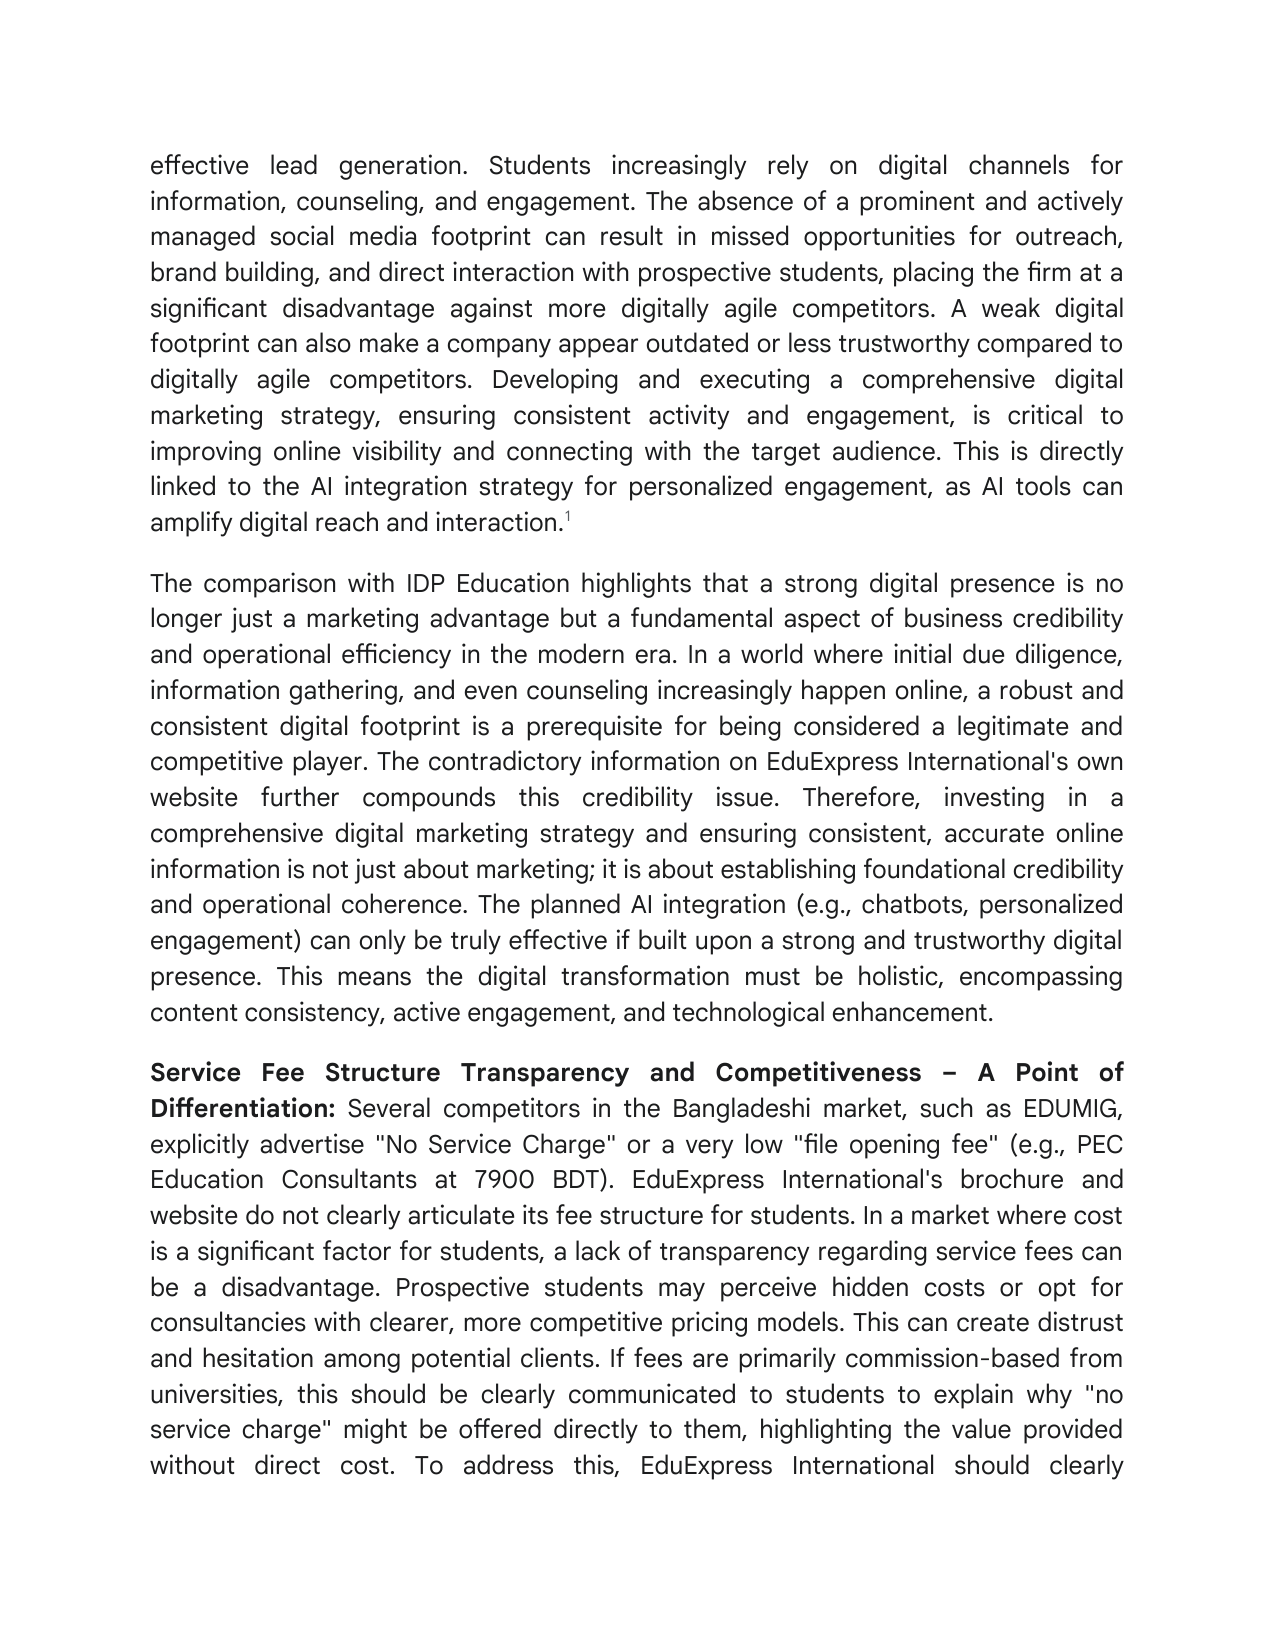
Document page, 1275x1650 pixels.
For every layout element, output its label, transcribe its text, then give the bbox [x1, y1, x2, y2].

text The comparison with IDP Education highlights that a strong digital presence is no longer just a marketing advantage but a fundamental aspect of business credibility and operational efficiency in the modern era. In a world where initial due diligence, information gathering, and even counseling increasingly happen online, a robust and consistent digital footprint is a prerequisite for being considered a legitimate and competitive player. The contradictory information on EduExpress International's own website further compounds this credibility issue. Therefore, investing in a comprehensive digital marketing strategy and ensuring consistent, accurate online information is not just about marketing; it is about establishing foundational credibility and operational coherence. The planned AI integration (e.g., chatbots, personalized engagement) can only be truly effective if built upon a strong and trustworthy digital presence. This means the digital transformation must be holistic, encompassing content consistency, active engagement, and technological enhancement. [150, 568, 1125, 1028]
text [150, 1057, 1125, 1482]
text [150, 150, 1125, 539]
